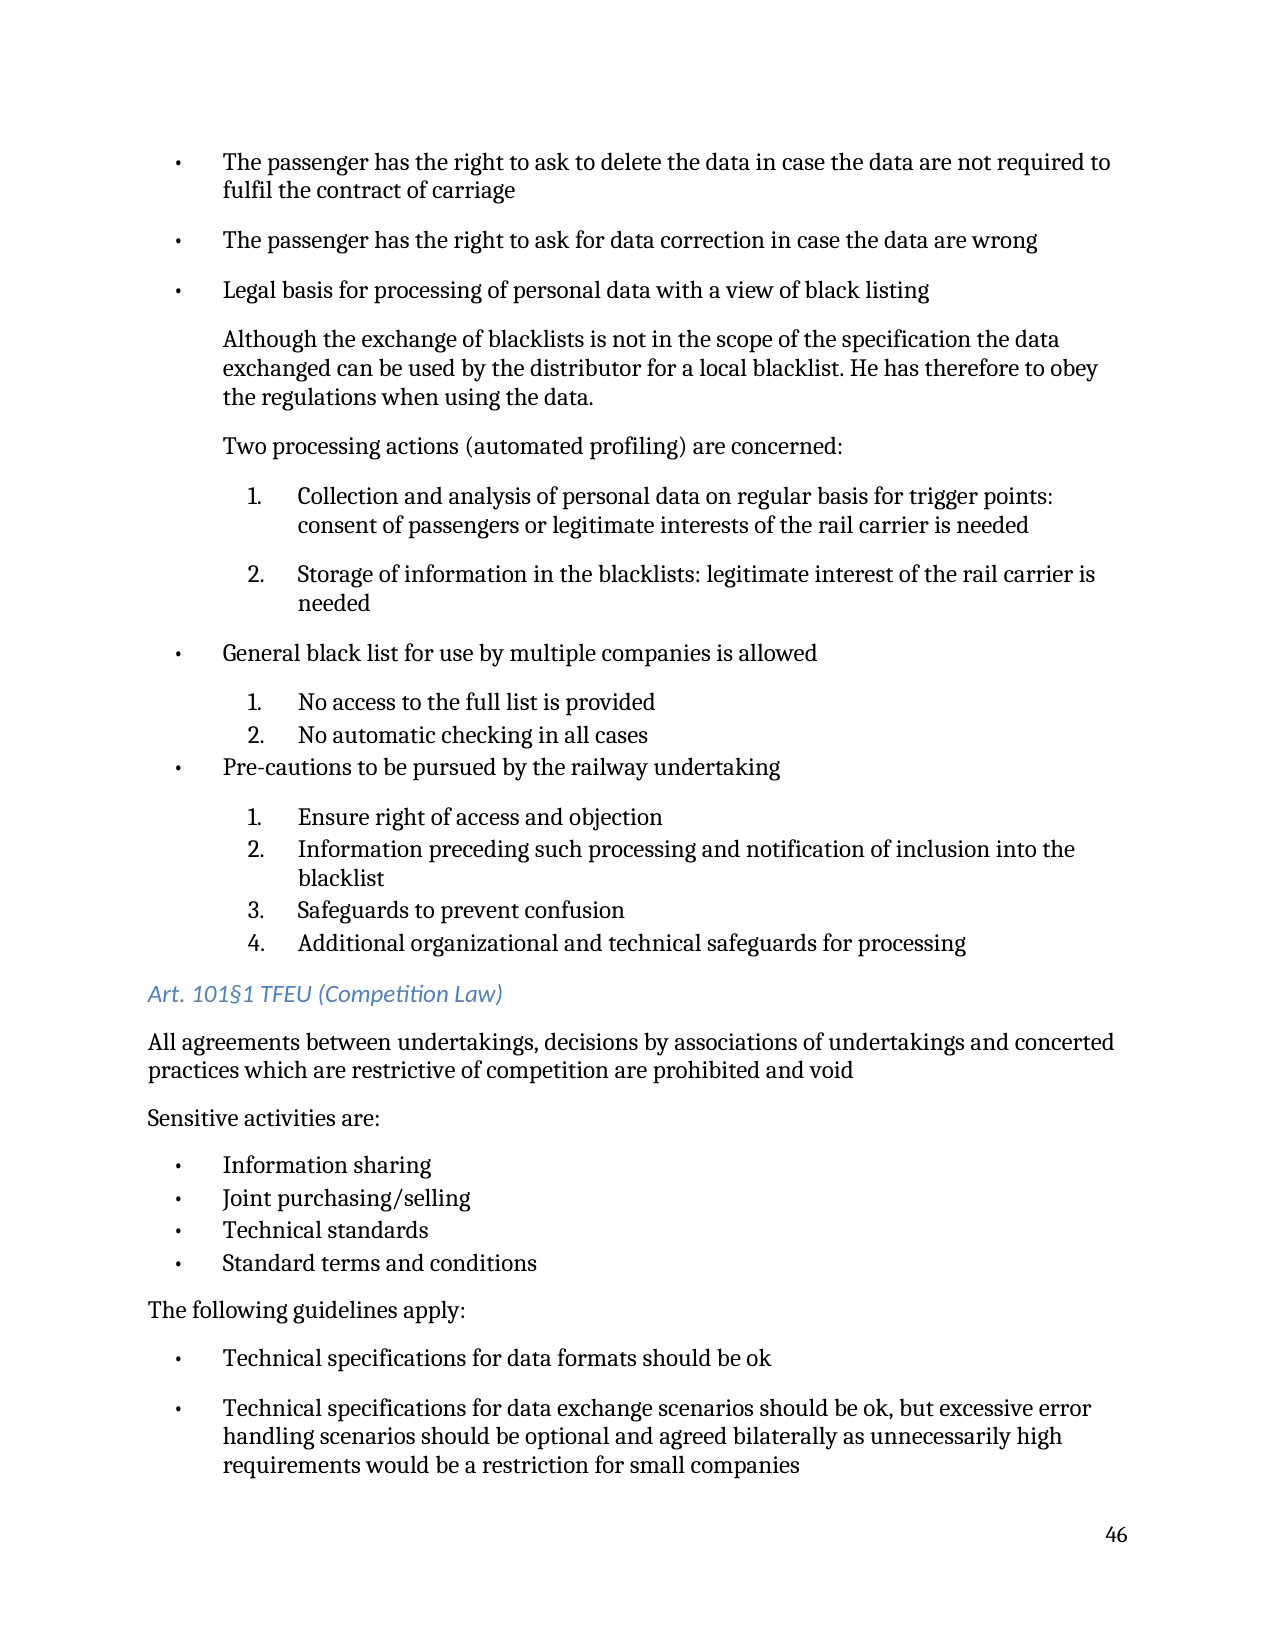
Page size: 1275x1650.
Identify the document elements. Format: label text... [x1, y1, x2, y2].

text Sensitive activities are: [148, 1104, 1127, 1133]
list Legal basis for processing of personal data with a view of black listing [173, 276, 1127, 304]
text The following guidelines apply: [148, 1296, 1127, 1325]
list Technical specifications for data formats should be ok [173, 1344, 1127, 1373]
list Pre-cautions to be pursued by the railway undertaking [173, 753, 1127, 782]
list Although the exchange of blacklists is not in the scope of the specification the data exchanged can be used by the distributor for a local blacklist. He has therefore to obey the regulations when using the data. [173, 325, 1127, 411]
list Standard terms and conditions [173, 1249, 1127, 1278]
list Safeguards to prevent confusion [248, 896, 1127, 925]
list Collection and analysis of personal data on regular basis for trigger points: consent of passengers or legitimate interests of the rail carrier is needed [248, 482, 1127, 539]
list The passenger has the right to ask for data correction in case the data are wrong [173, 226, 1127, 255]
list Additional organizational and technical safeguards for processing [248, 929, 1127, 958]
list Ensure right of access and objection [248, 803, 1127, 831]
list Technical standards [173, 1216, 1127, 1245]
list Information sharing [173, 1151, 1127, 1180]
subtitle Art. 101§1 TFEU (Competition Law) [148, 978, 1127, 1009]
list The passenger has the right to ask to delete the data in case the data are not required to fulfil the contract of carriage [173, 148, 1127, 205]
list Two processing actions (automated profiling) are concerned: [173, 432, 1127, 461]
list General black list for use by multiple companies is allowed [173, 638, 1127, 667]
list Joint purchasing/selling [173, 1184, 1127, 1213]
text All agreements between undertakings, decisions by associations of undertakings and concerted practices which are restrictive of competition are prohibited and void [148, 1028, 1127, 1085]
list No access to the full list is provided [248, 688, 1127, 717]
list Technical specifications for data exchange scenarios should be ok, but excessive error handling scenarios should be optional and agreed bilaterally as unnecessarily high requirements would be a restriction for small companies [173, 1393, 1127, 1480]
list No automatic checking in all cases [248, 721, 1127, 749]
list Storage of information in the blacklists: legitimate interest of the rail carrier is needed [248, 560, 1127, 618]
list Information preceding such processing and notification of inclusion into the blacklist [248, 835, 1127, 893]
